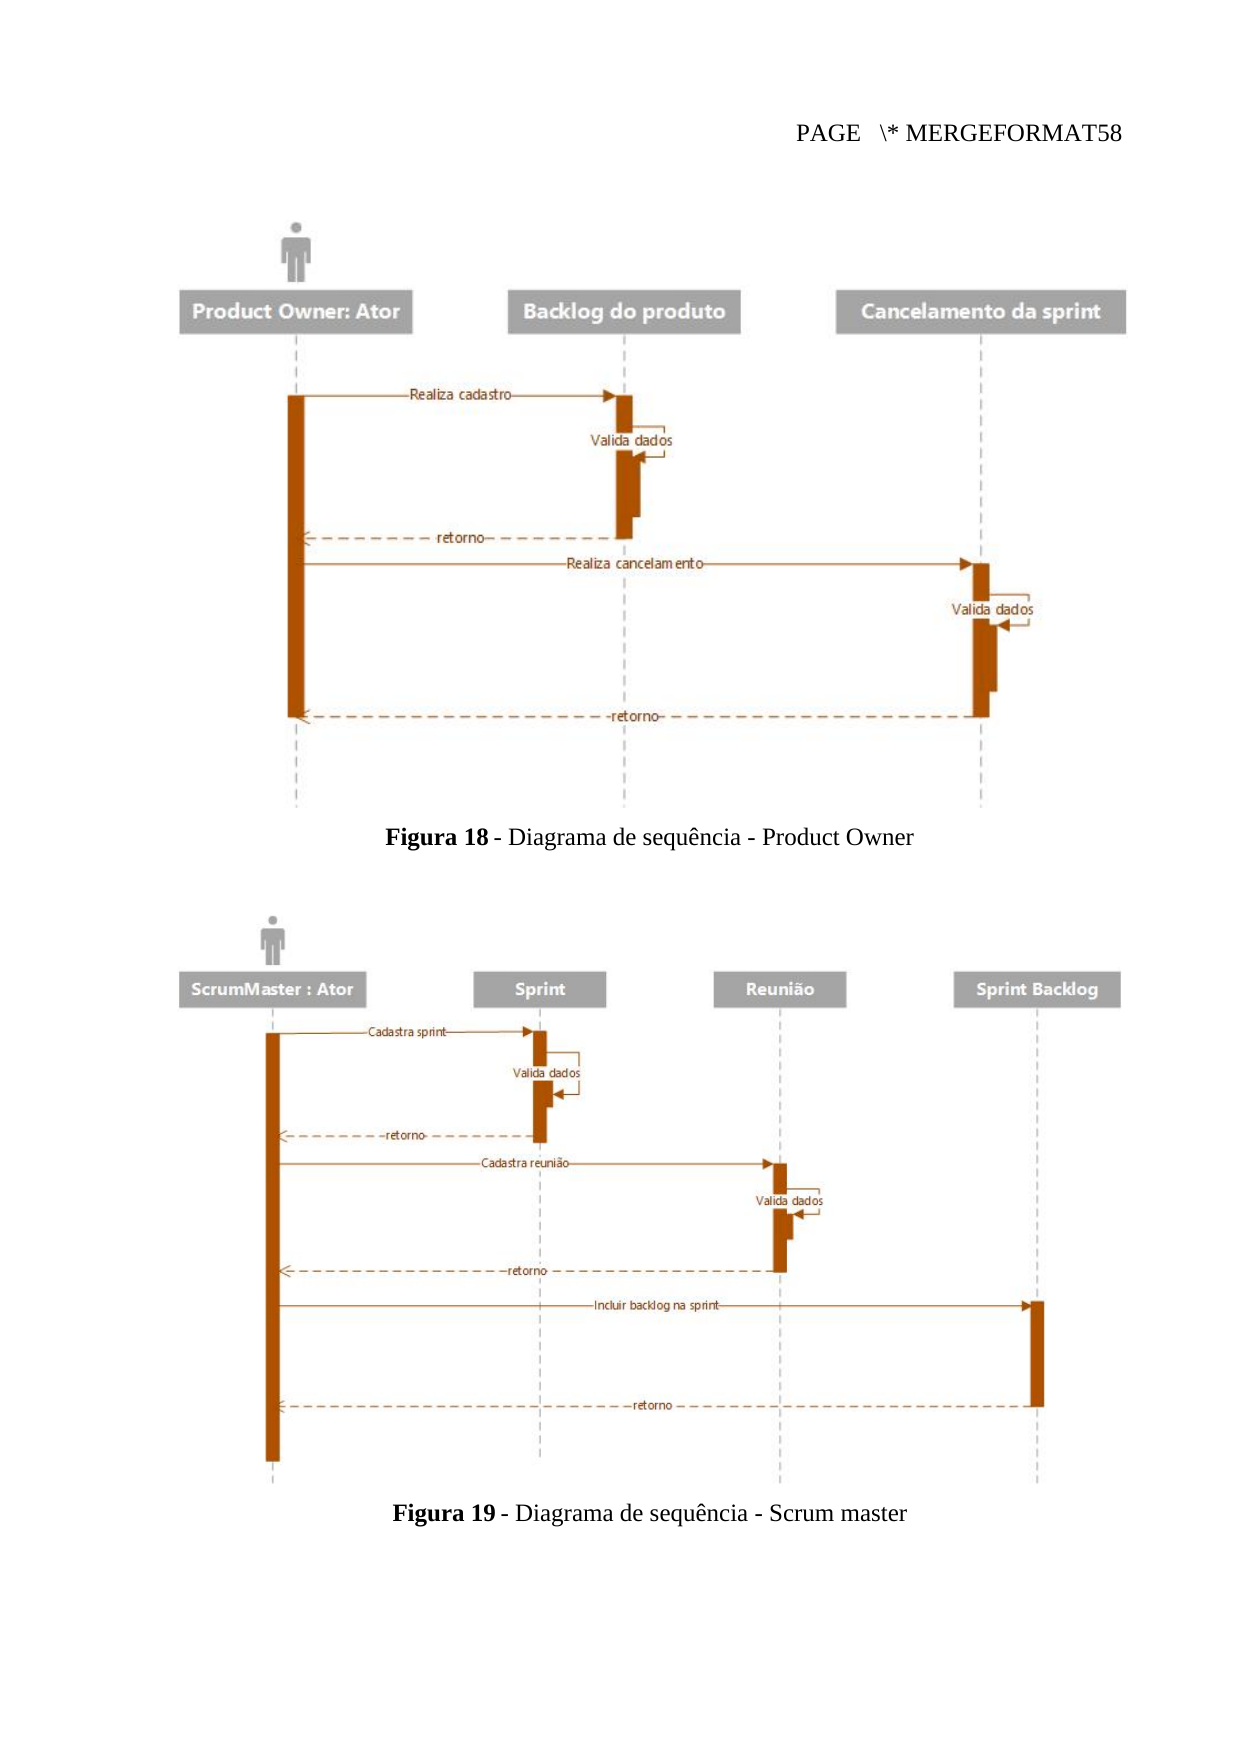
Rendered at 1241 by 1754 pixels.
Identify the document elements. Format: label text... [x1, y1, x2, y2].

text Figura 18 - Diagrama de sequência - Product Owner [177, 822, 1122, 851]
picture [177, 220, 1128, 808]
text Figura 19 - Diagrama de sequência - Scrum master [177, 1498, 1122, 1526]
picture [177, 915, 1123, 1484]
